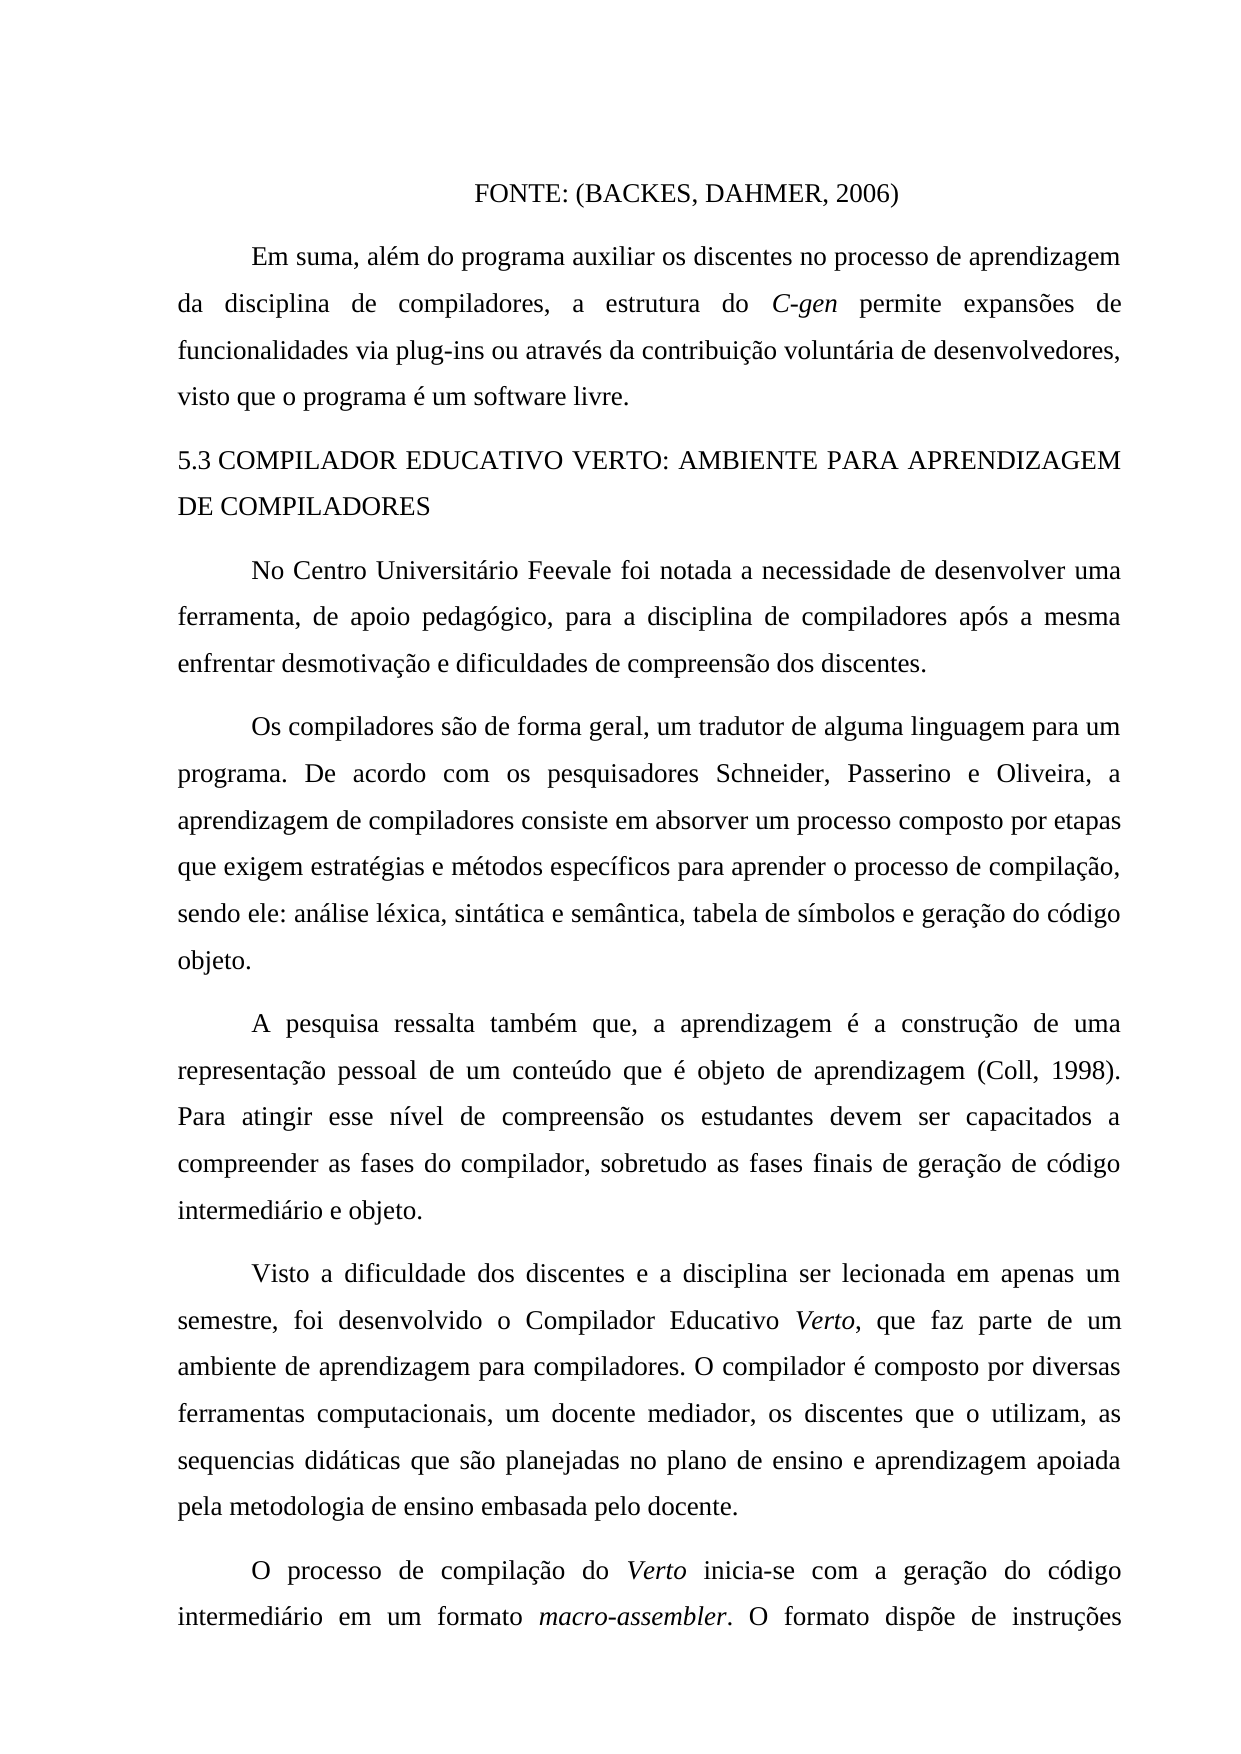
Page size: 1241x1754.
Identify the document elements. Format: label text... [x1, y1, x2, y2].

text FONTE: (BACKES, DAHMER, 2006) [177, 177, 1122, 208]
text Visto a dificuldade dos discentes e a disciplina ser lecionada em apenas um semestre, foi desenvolvido o Compilador Educativo Verto, que faz parte de um ambiente de aprendizagem para compiladores. O compilador é composto por diversas ferramentas computacionais, um docente mediador, os discentes que o utilizam, as sequencias didáticas que são planejadas no plano de ensino e aprendizagem apoiada pela metodologia de ensino embasada pelo docente. [177, 1257, 1122, 1522]
text Os compiladores são de forma geral, um tradutor de alguma linguagem para um programa. De acordo com os pesquisadores Schneider, Passerino e Oliveira, a aprendizagem de compiladores consiste em absorver um processo composto por etapas que exigem estratégias e métodos específicos para aprender o processo de compilação, sendo ele: análise léxica, sintática e semântica, tabela de símbolos e geração do código objeto. [177, 711, 1122, 975]
text Em suma, além do programa auxiliar os discentes no processo de aprendizagem da disciplina de compiladores, a estrutura do C-gen permite expansões de funcionalidades via plug-ins ou através da contribuição voluntária de desenvolvedores, visto que o programa é um software livre. [177, 241, 1122, 412]
list COMPILADOR EDUCATIVO VERTO: AMBIENTE PARA APRENDIZAGEM DE COMPILADORES [177, 444, 1122, 522]
text No Centro Universitário Feevale foi notada a necessidade de desenvolver uma ferramenta, de apoio pedagógico, para a disciplina de compiladores após a mesma enfrentar desmotivação e dificuldades de compreensão dos discentes. [177, 554, 1122, 678]
text A pesquisa ressalta também que, a aprendizagem é a construção de uma representação pessoal de um conteúdo que é objeto de aprendizagem (Coll, 1998). Para atingir esse nível de compreensão os estudantes devem ser capacitados a compreender as fases do compilador, sobretudo as fases finais de geração de código intermediário e objeto. [177, 1007, 1122, 1225]
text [177, 1554, 1122, 1632]
